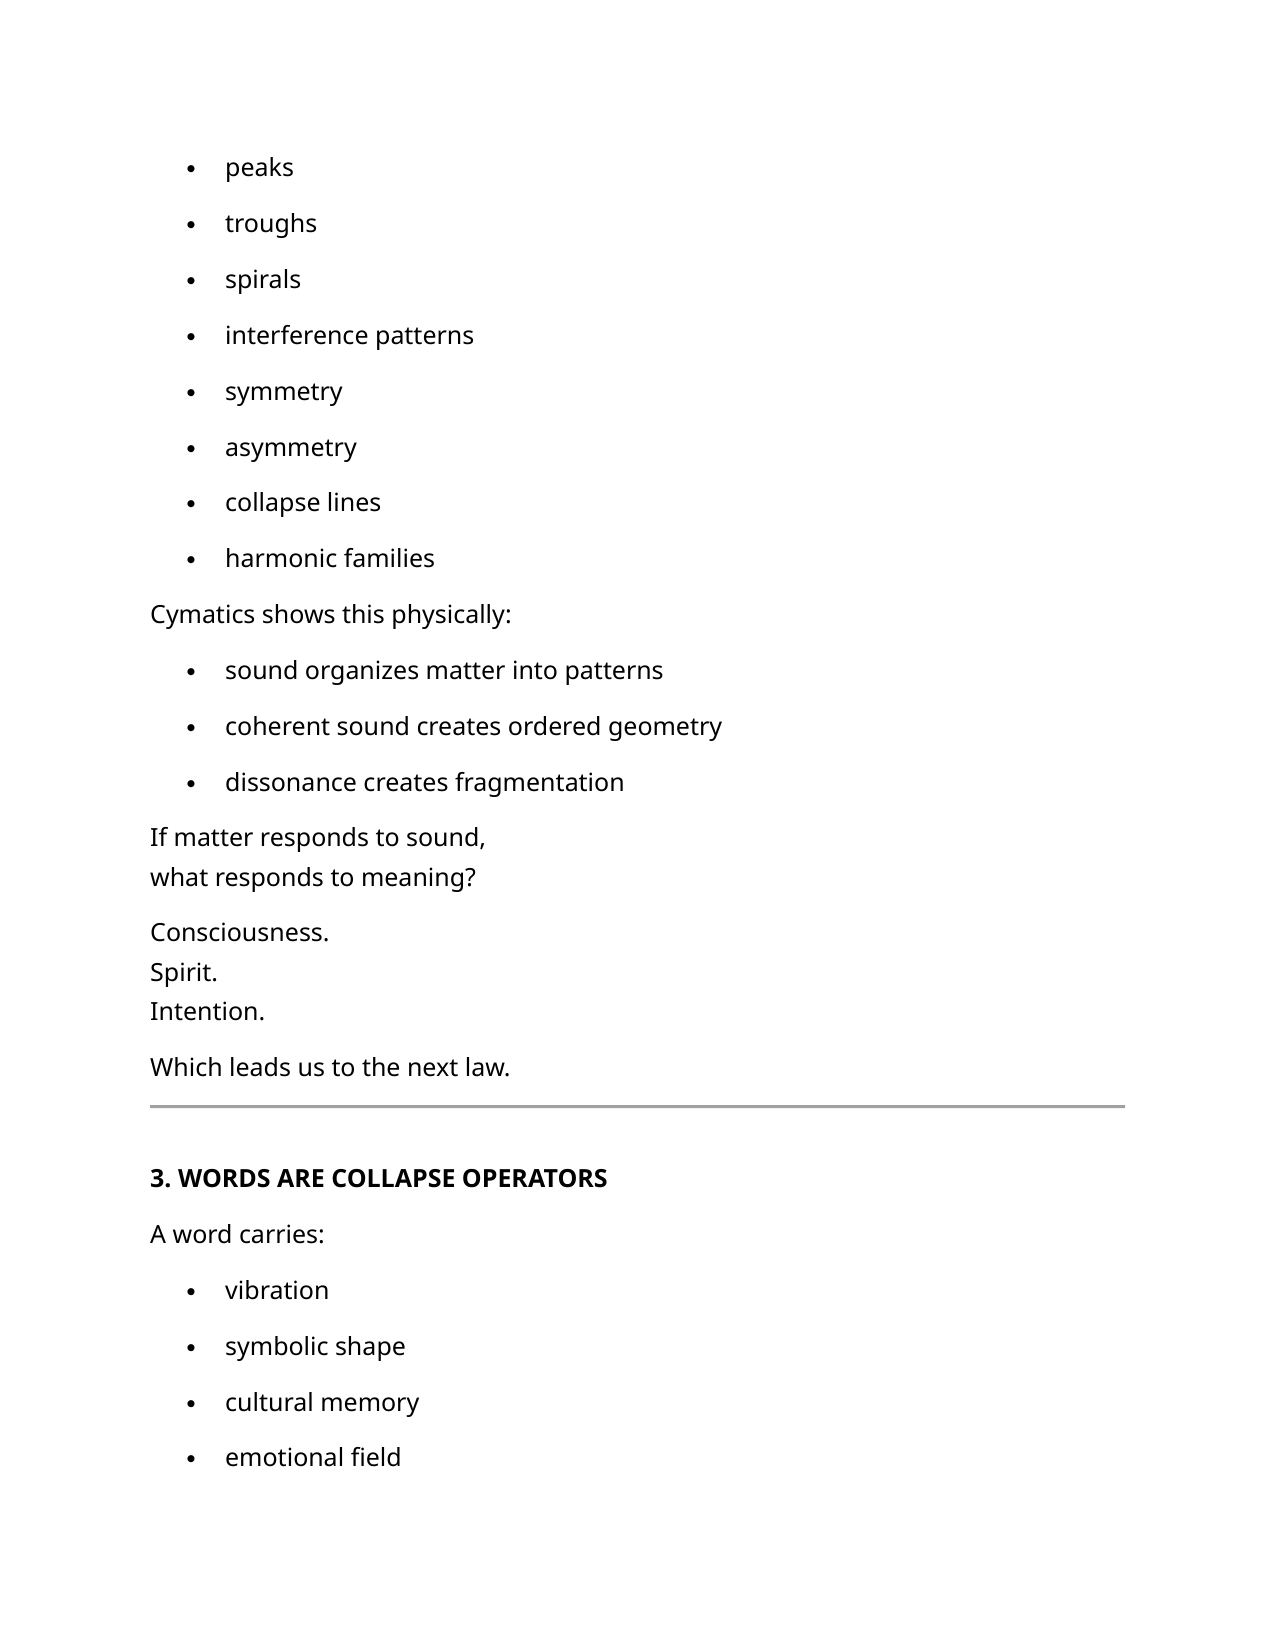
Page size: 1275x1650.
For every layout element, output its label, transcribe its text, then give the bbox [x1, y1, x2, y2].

list symbolic shape [187, 1328, 1125, 1362]
list vibration [187, 1272, 1125, 1307]
list troughs [187, 206, 1125, 240]
list asymmetry [187, 429, 1125, 463]
text Which leads us to the next law. [150, 1049, 1125, 1083]
list interference patterns [187, 317, 1125, 352]
list coherent sound creates ordered geometry [187, 708, 1125, 742]
list dissonance creates fragmentation [187, 764, 1125, 798]
text Consciousness. Spirit. Intention. [150, 915, 1125, 1027]
list peaks [187, 150, 1125, 184]
list symmetry [187, 373, 1125, 407]
list cultural memory [187, 1384, 1125, 1418]
list collapse lines [187, 485, 1125, 519]
text If matter responds to sound, what responds to meaning? [150, 820, 1125, 893]
list spirals [187, 262, 1125, 296]
list harmonic families [187, 541, 1125, 575]
text Cymatics shows this physically: [150, 597, 1125, 631]
list emotional field [187, 1440, 1125, 1474]
list sound organizes matter into patterns [187, 652, 1125, 687]
text A word carries: [150, 1217, 1125, 1251]
text 3. WORDS ARE COLLAPSE OPERATORS [150, 1161, 1125, 1195]
